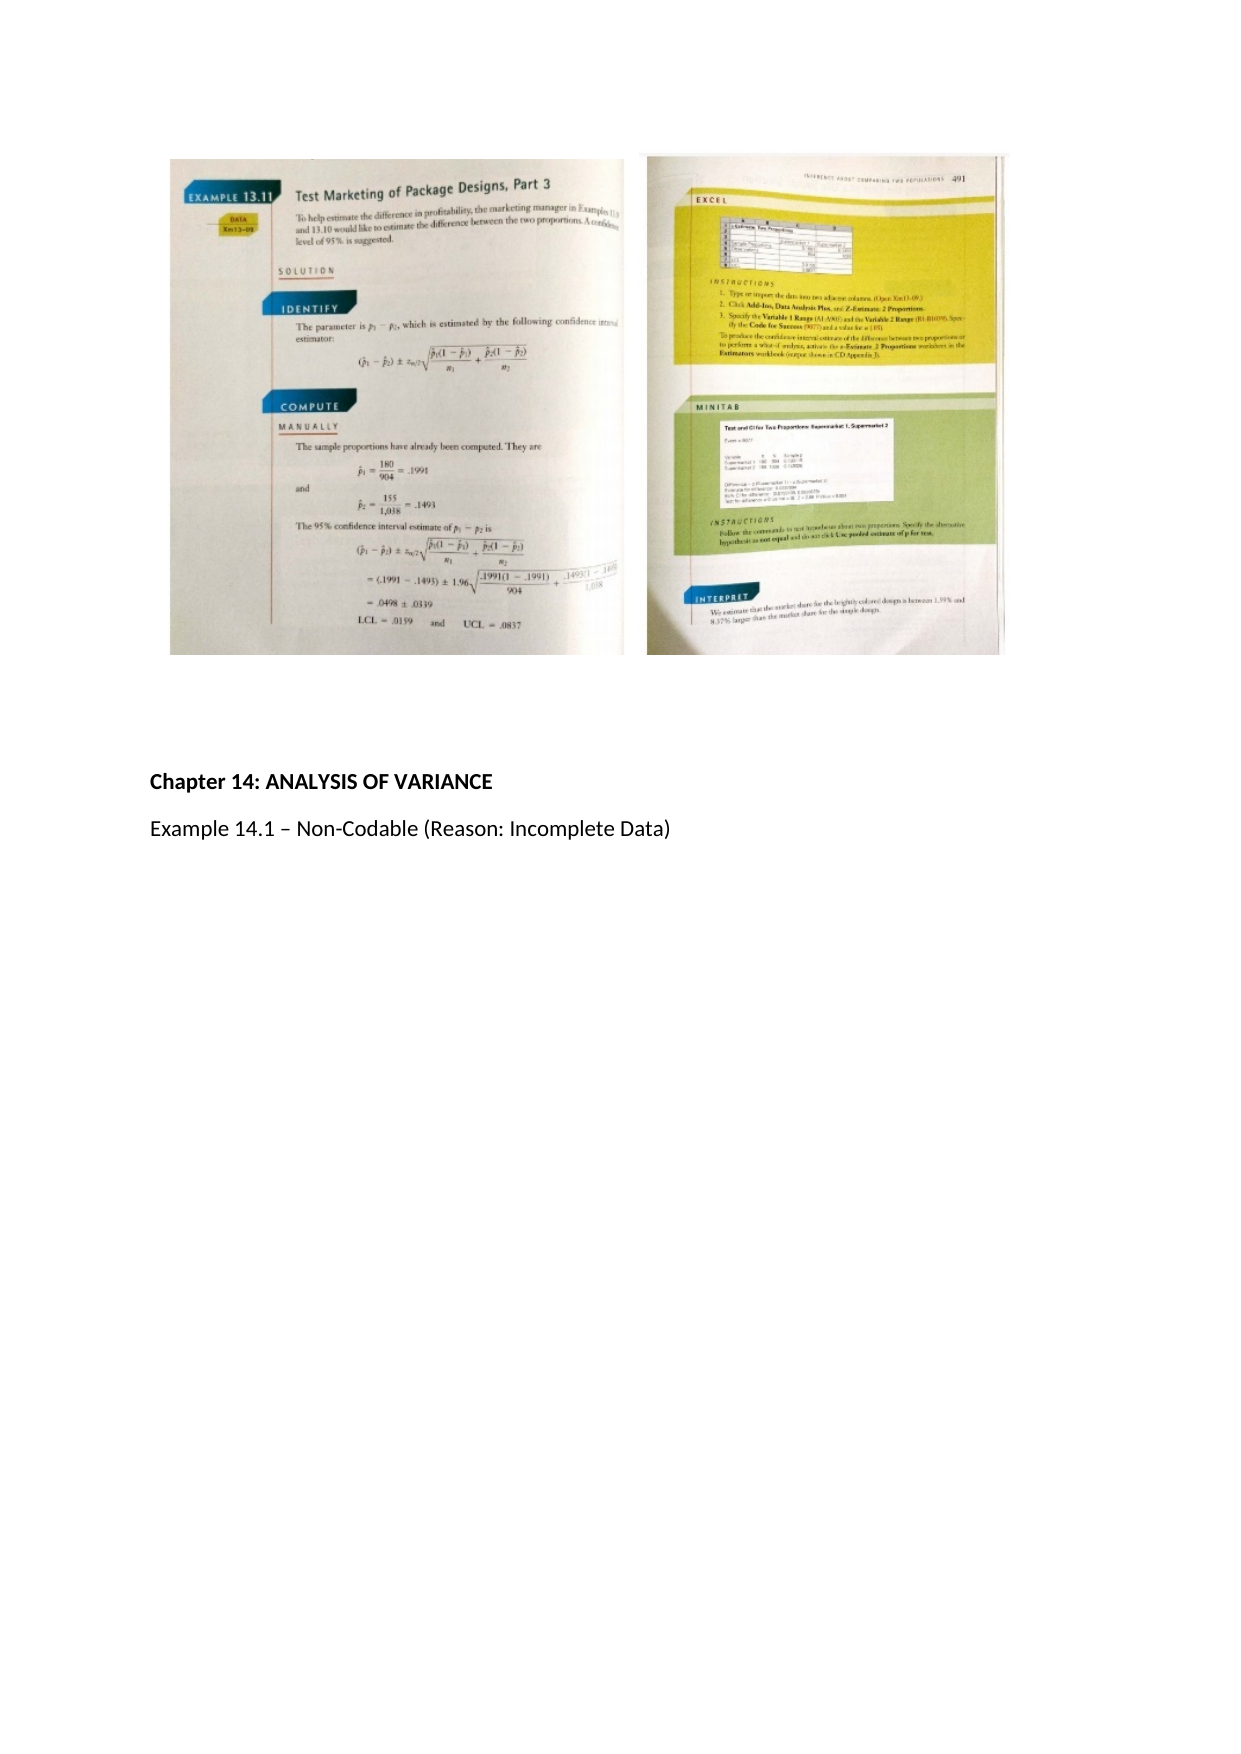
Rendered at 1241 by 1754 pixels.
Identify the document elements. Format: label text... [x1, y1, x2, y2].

text Chapter 14: ANALYSIS OF VARIANCE [150, 767, 1090, 795]
picture [150, 150, 1010, 655]
text Example 14.1 – Non-Codable (Reason: Incomplete Data) [150, 814, 1090, 842]
